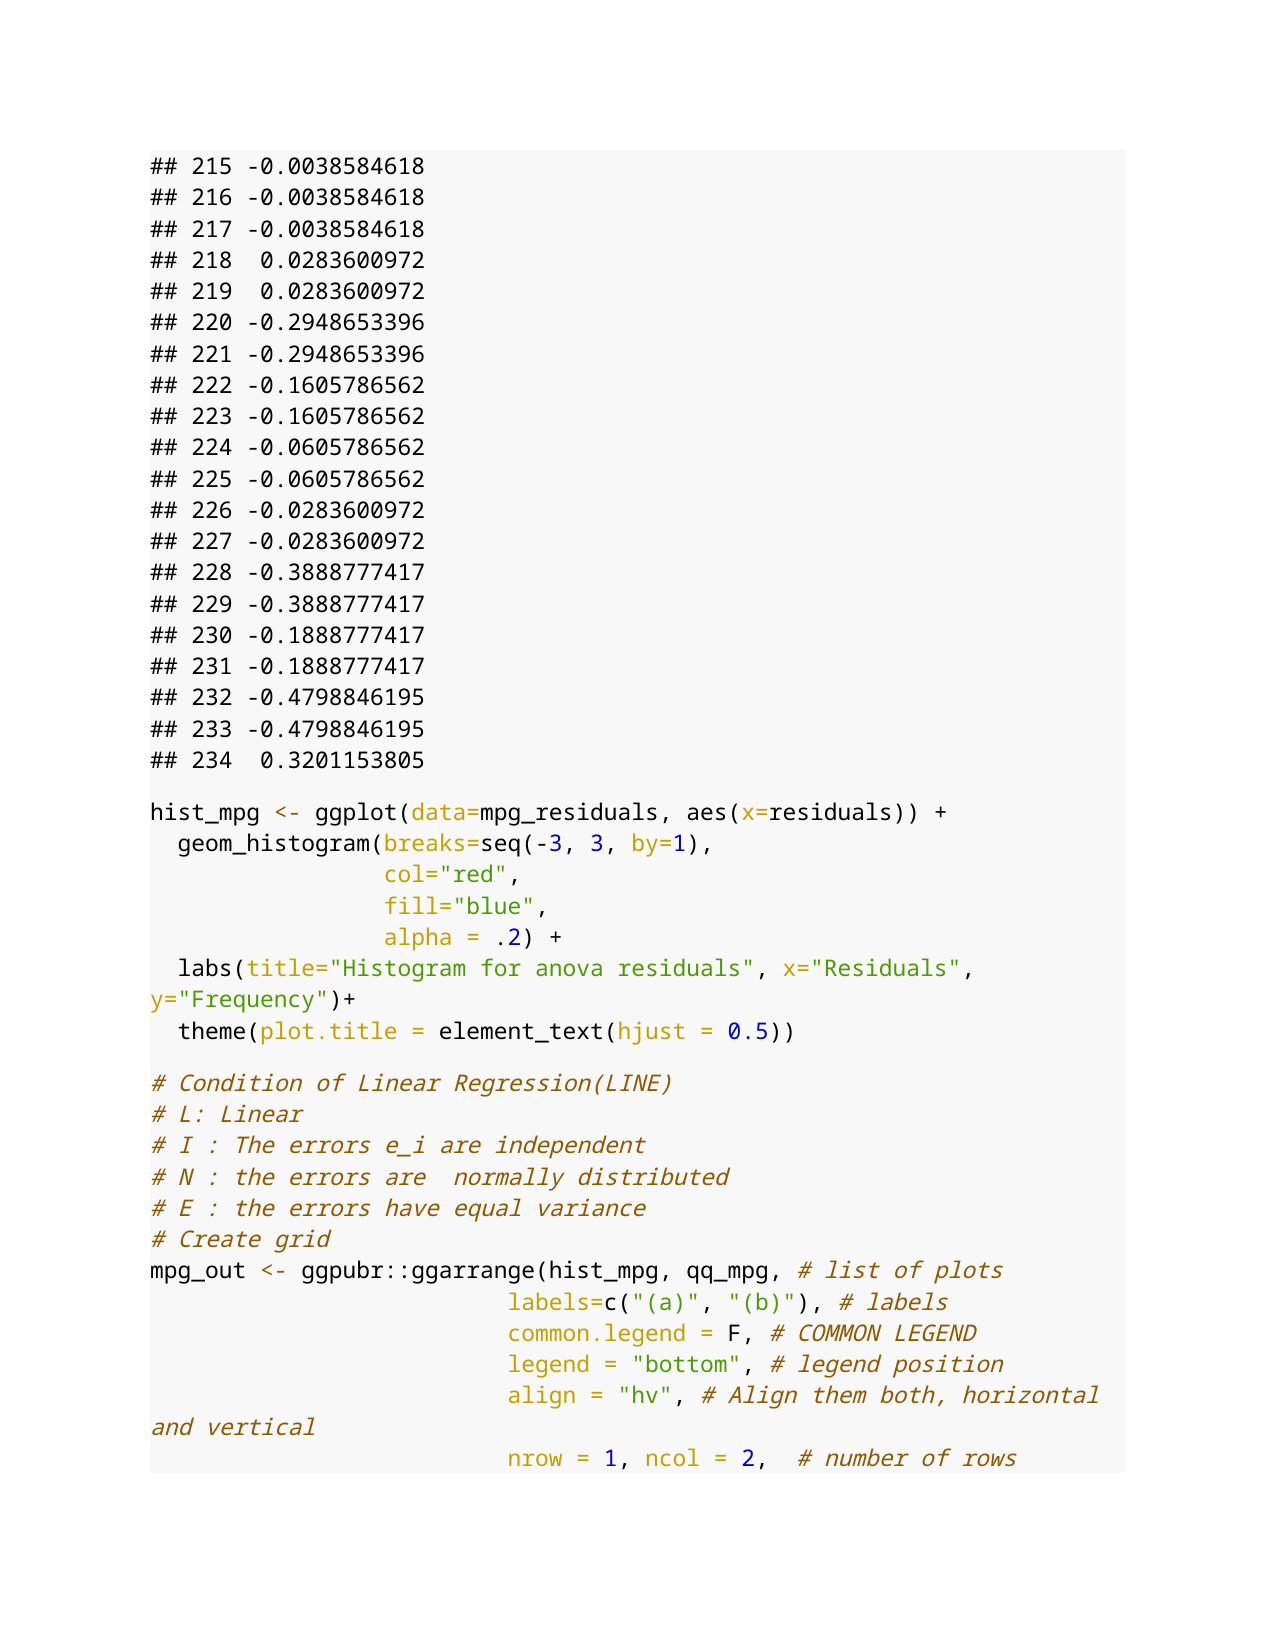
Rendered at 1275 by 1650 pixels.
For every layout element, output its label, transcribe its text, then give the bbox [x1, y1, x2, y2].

text hist_mpg <- ggplot(data=mpg_residuals, aes(x=residuals)) + geom_histogram(breaks=seq(-3, 3, by=1), col="red", fill="blue", alpha = .2) + labs(title="Histogram for anova residuals", x="Residuals", y="Frequency")+ theme(plot.title = element_text(hjust = 0.5)) [150, 796, 1125, 1046]
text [150, 150, 1125, 775]
